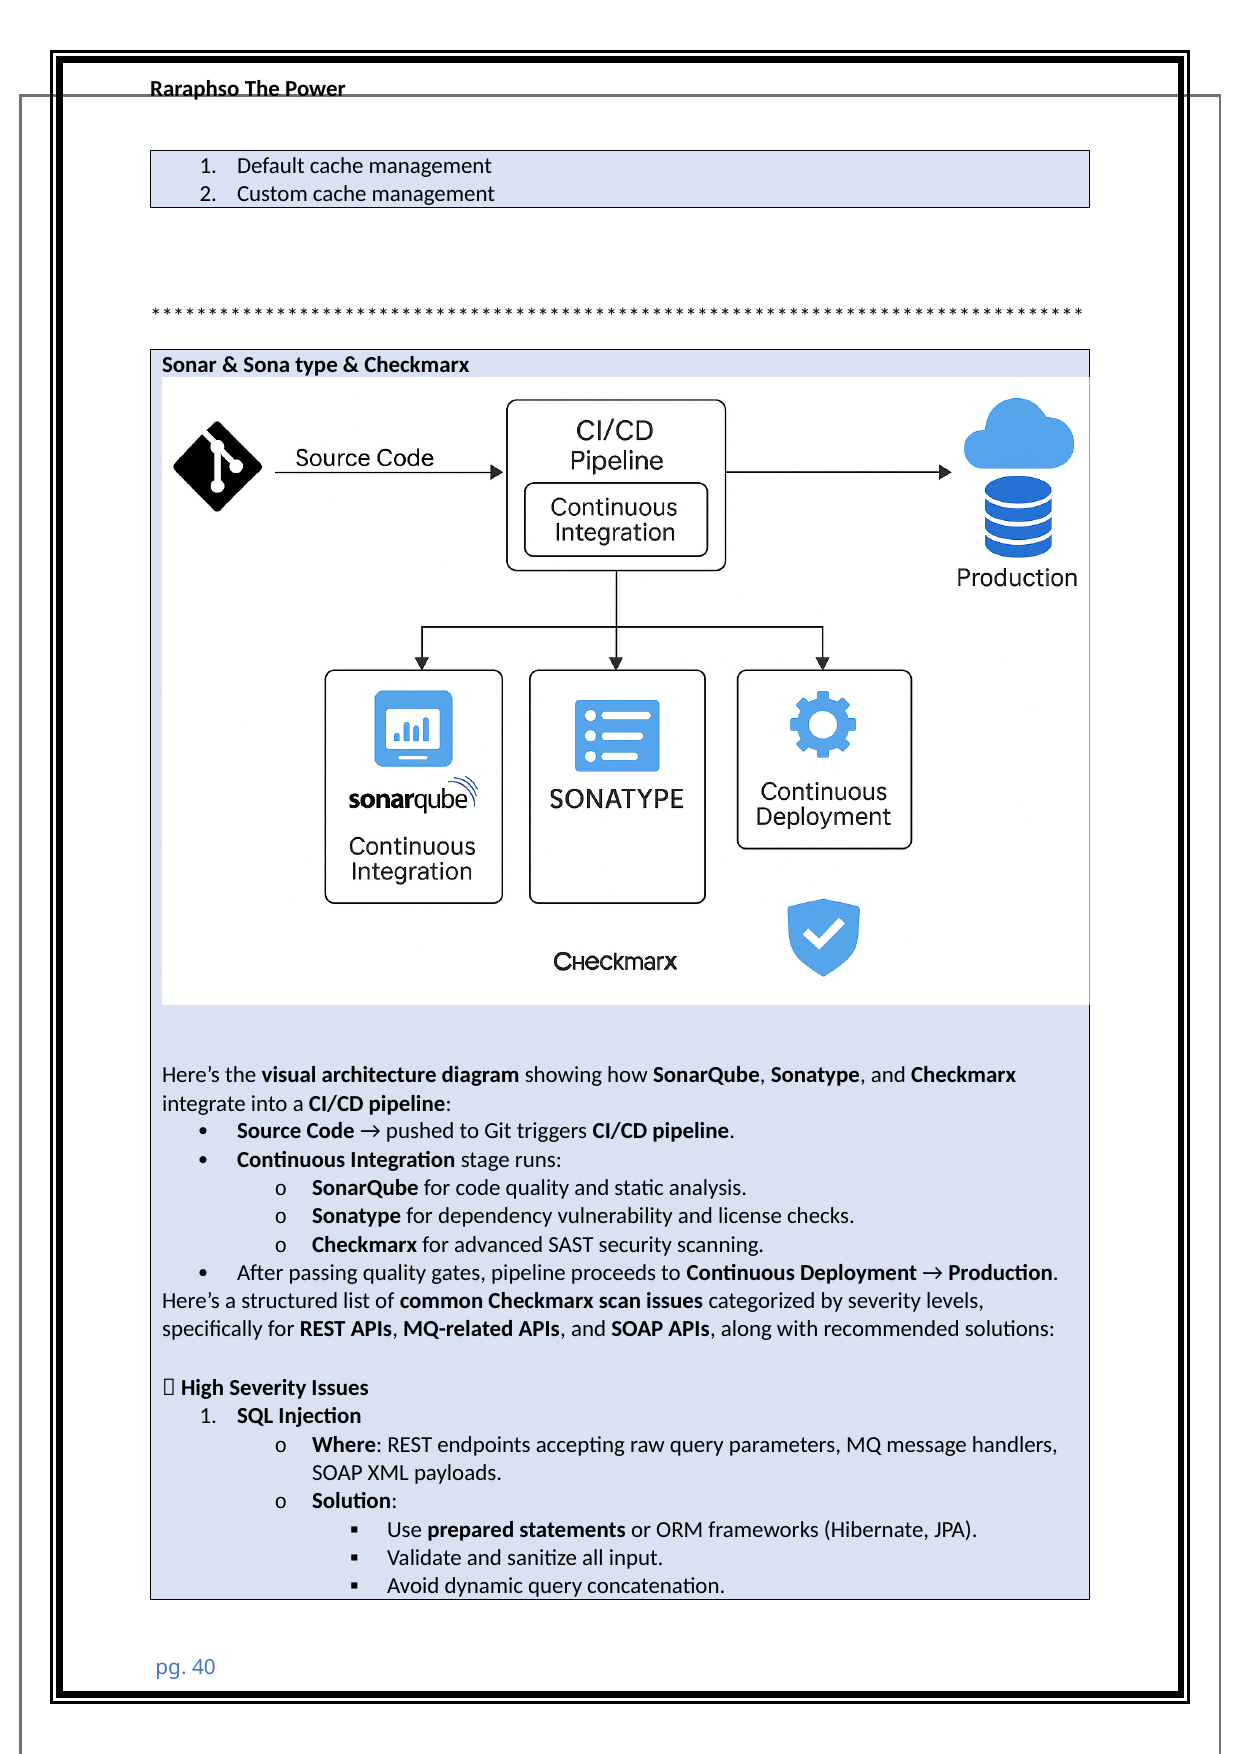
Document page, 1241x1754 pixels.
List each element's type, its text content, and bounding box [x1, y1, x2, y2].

picture [161, 377, 1090, 1005]
text ********************************************************************************** [150, 302, 1090, 330]
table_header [151, 350, 1089, 1599]
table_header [151, 151, 1089, 207]
